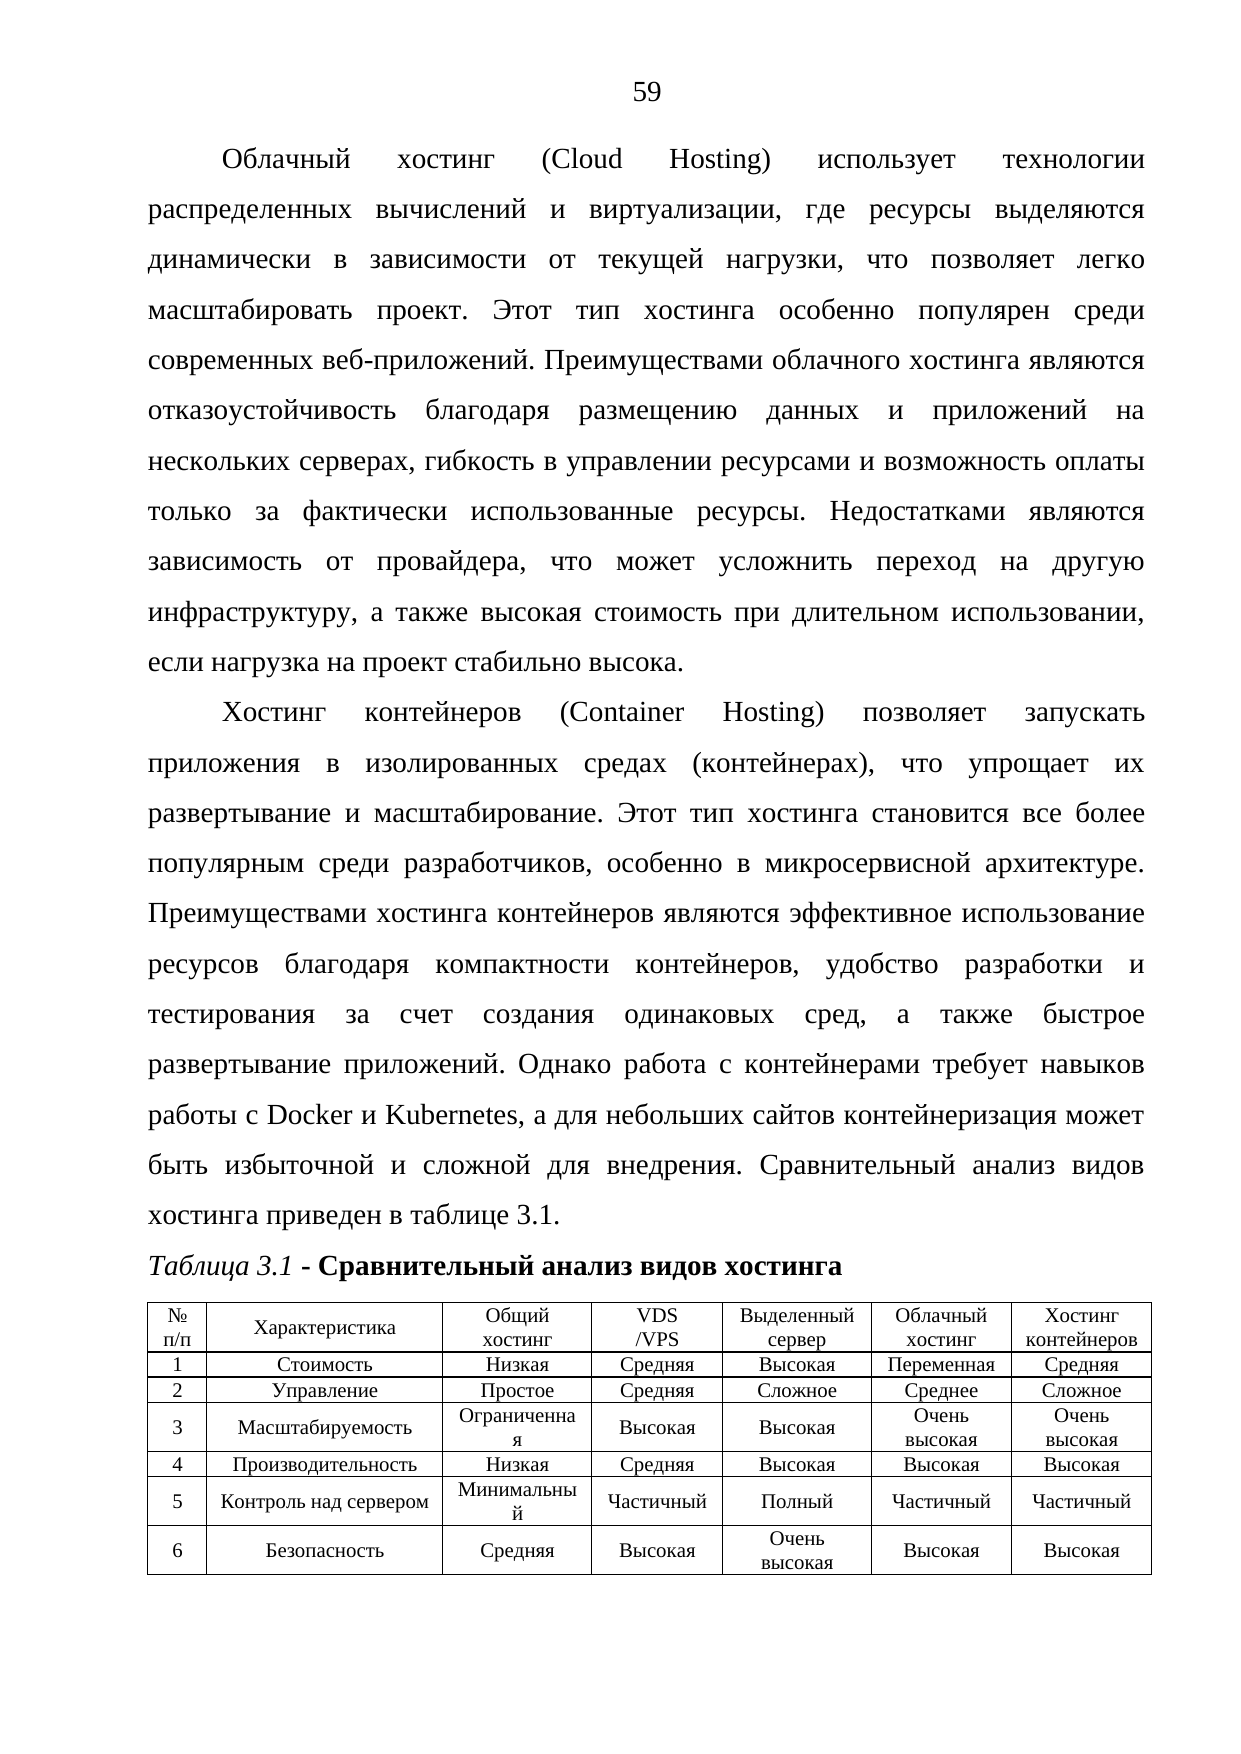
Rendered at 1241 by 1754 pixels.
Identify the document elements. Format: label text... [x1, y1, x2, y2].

table_cell Средняя [592, 1378, 722, 1402]
table_cell Средняя [592, 1452, 722, 1476]
table_cell Высокая [723, 1403, 871, 1451]
table_cell Очень высокая [872, 1403, 1011, 1451]
table_cell Средняя [443, 1526, 591, 1574]
table_cell Высокая [723, 1353, 871, 1376]
text Облачный хостинг (Cloud Hosting) использует технологии распределенных вычислений и виртуализации, где ресурсы выделяются динамически в зависимости от текущей нагрузки, что позволяет легко масштабировать проект. Этот тип хостинга особенно популярен среди современных веб-приложений. Преимуществами облачного хостинга являются отказоустойчивость благодаря размещению данных и приложений на нескольких серверах, гибкость в управлении ресурсами и возможность оплаты только за фактически использованные ресурсы. Недостатками являются зависимость от провайдера, что может усложнить переход на другую инфраструктуру, а также высокая стоимость при длительном использовании, если нагрузка на проект стабильно высока. [148, 141, 1146, 678]
table_cell Переменная [872, 1353, 1011, 1376]
table_cell Высокая [872, 1452, 1011, 1476]
table_header № п/п [148, 1303, 206, 1351]
table_header VDS /VPS [592, 1303, 722, 1351]
table_cell Масштабируемость [207, 1403, 442, 1451]
table_cell Высокая [592, 1403, 722, 1451]
table_cell Контроль над сервером [207, 1477, 442, 1525]
table_cell Производительность [207, 1452, 442, 1476]
table_cell Управление [207, 1378, 442, 1402]
table_cell Простое [443, 1378, 591, 1402]
table_header Выделенный сервер [723, 1303, 871, 1351]
table_cell 5 [148, 1477, 206, 1525]
table_cell 6 [148, 1526, 206, 1574]
table_cell Частичный [592, 1477, 722, 1525]
table_cell Среднее [872, 1378, 1011, 1402]
table_cell Низкая [443, 1452, 591, 1476]
table_cell 2 [148, 1378, 206, 1402]
text Хостинг контейнеров (Container Hosting) позволяет запускать приложения в изолированных средах (контейнерах), что упрощает их развертывание и масштабирование. Этот тип хостинга становится все более популярным среди разработчиков, особенно в микросервисной архитектуре. Преимуществами хостинга контейнеров являются эффективное использование ресурсов благодаря компактности контейнеров, удобство разработки и тестирования за счет создания одинаковых сред, а также быстрое развертывание приложений. Однако работа с контейнерами требует навыков работы с Docker и Kubernetes, а для небольших сайтов контейнеризация может быть избыточной и сложной для внедрения. Сравнительный анализ видов хостинга приведен в таблице 3.1. [148, 694, 1146, 1231]
table_cell Полный [723, 1477, 871, 1525]
table_cell Безопасность [207, 1526, 442, 1574]
table_cell Средняя [1012, 1353, 1151, 1376]
table_cell Сложное [1012, 1378, 1151, 1402]
text Таблица 3.1 - Сравнительный анализ видов хостинга [148, 1248, 1146, 1281]
table_header Облачный хостинг [872, 1303, 1011, 1351]
table_cell Очень высокая [723, 1526, 871, 1574]
table_cell Ограниченная [443, 1403, 591, 1451]
table_cell Частичный [872, 1477, 1011, 1525]
table_header Хостинг контейнеров [1012, 1303, 1151, 1351]
table_cell Низкая [443, 1353, 591, 1376]
table_header Общий хостинг [443, 1303, 591, 1351]
table_cell 3 [148, 1403, 206, 1451]
table_cell Сложное [723, 1378, 871, 1402]
table_cell Минимальный [443, 1477, 591, 1525]
table_cell Частичный [1012, 1477, 1151, 1525]
table_cell 1 [148, 1353, 206, 1376]
table_cell Высокая [1012, 1526, 1151, 1574]
table_cell Средняя [592, 1353, 722, 1376]
table_cell Высокая [723, 1452, 871, 1476]
table_header Характеристика [207, 1303, 442, 1351]
table_cell Высокая [872, 1526, 1011, 1574]
table_cell Высокая [592, 1526, 722, 1574]
table_cell Высокая [1012, 1452, 1151, 1476]
table_cell 4 [148, 1452, 206, 1476]
table_cell Очень высокая [1012, 1403, 1151, 1451]
table_cell Стоимость [207, 1353, 442, 1376]
